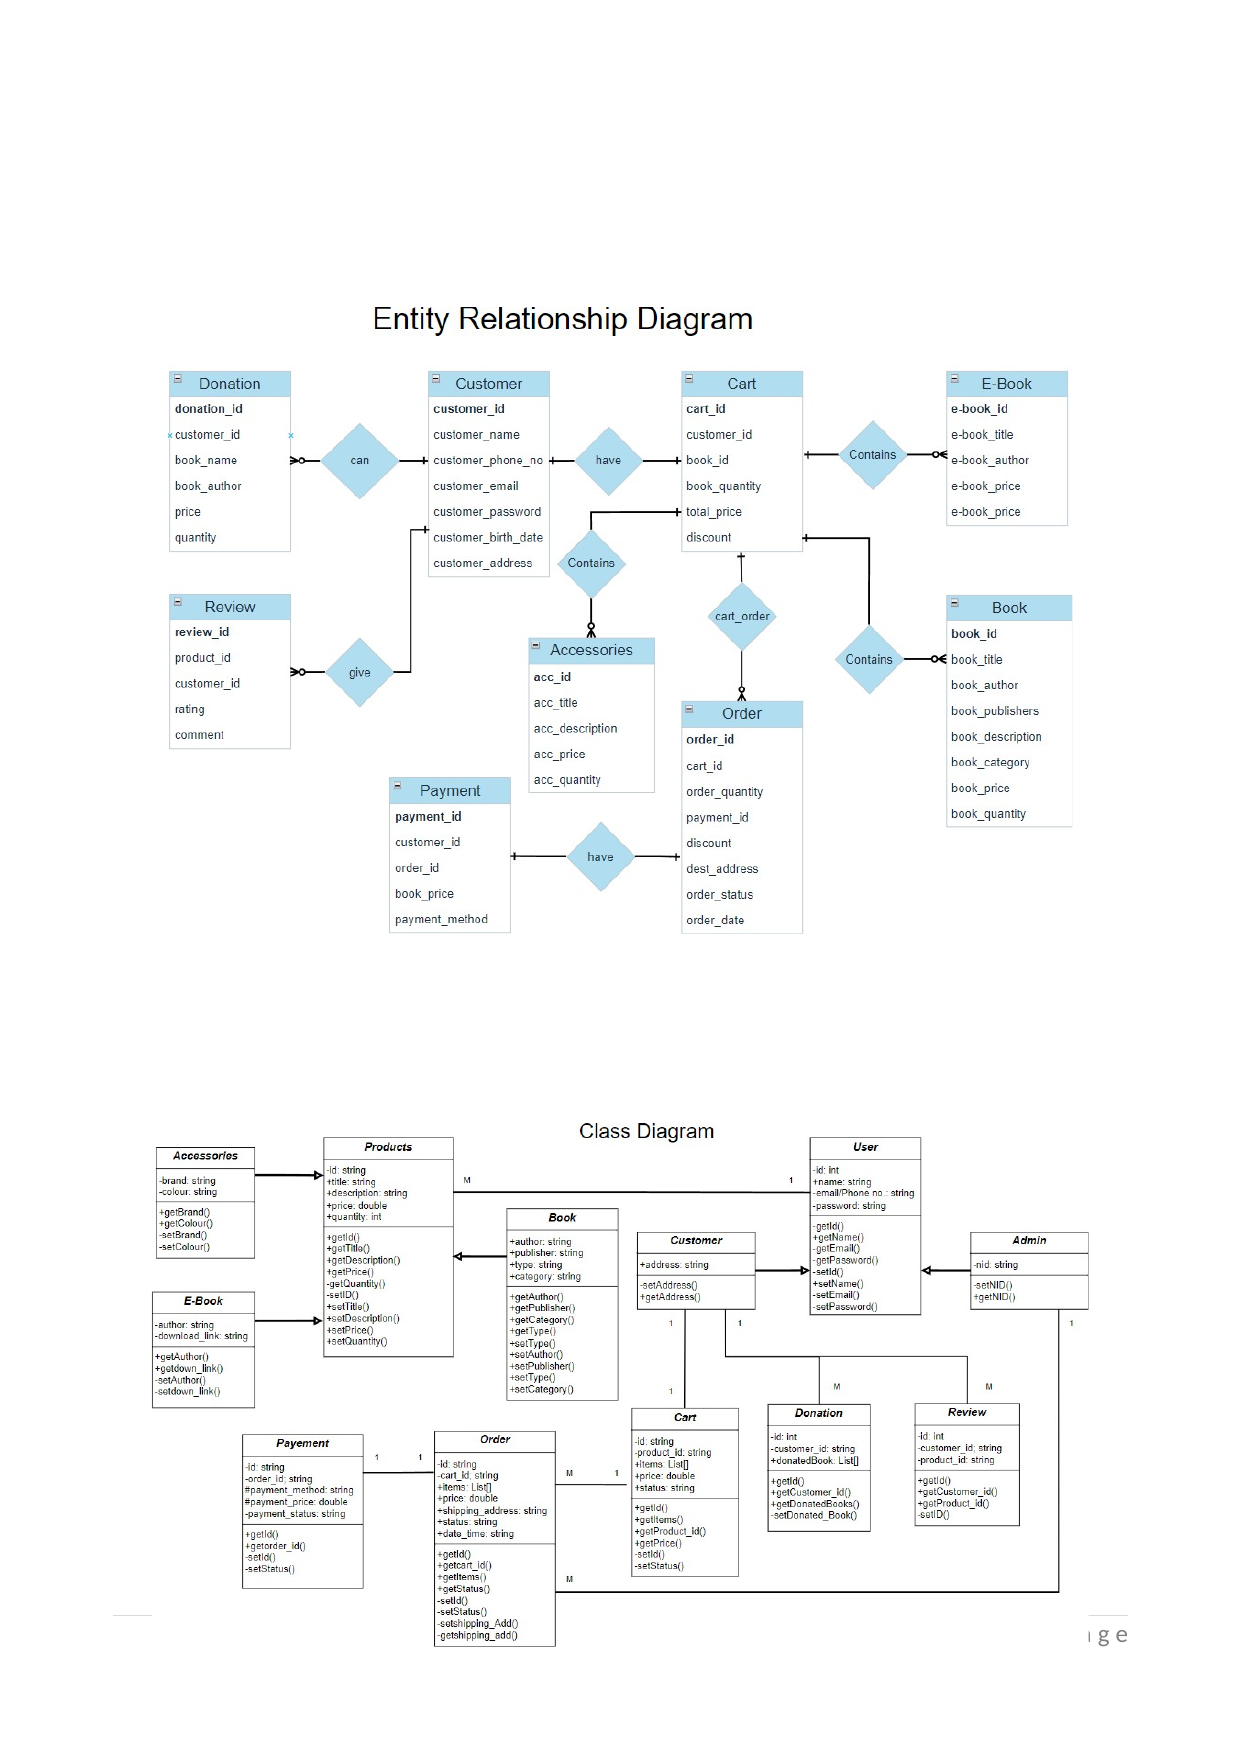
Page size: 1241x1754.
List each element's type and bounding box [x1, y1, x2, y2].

picture [151, 1123, 1089, 1647]
picture [167, 307, 1073, 934]
